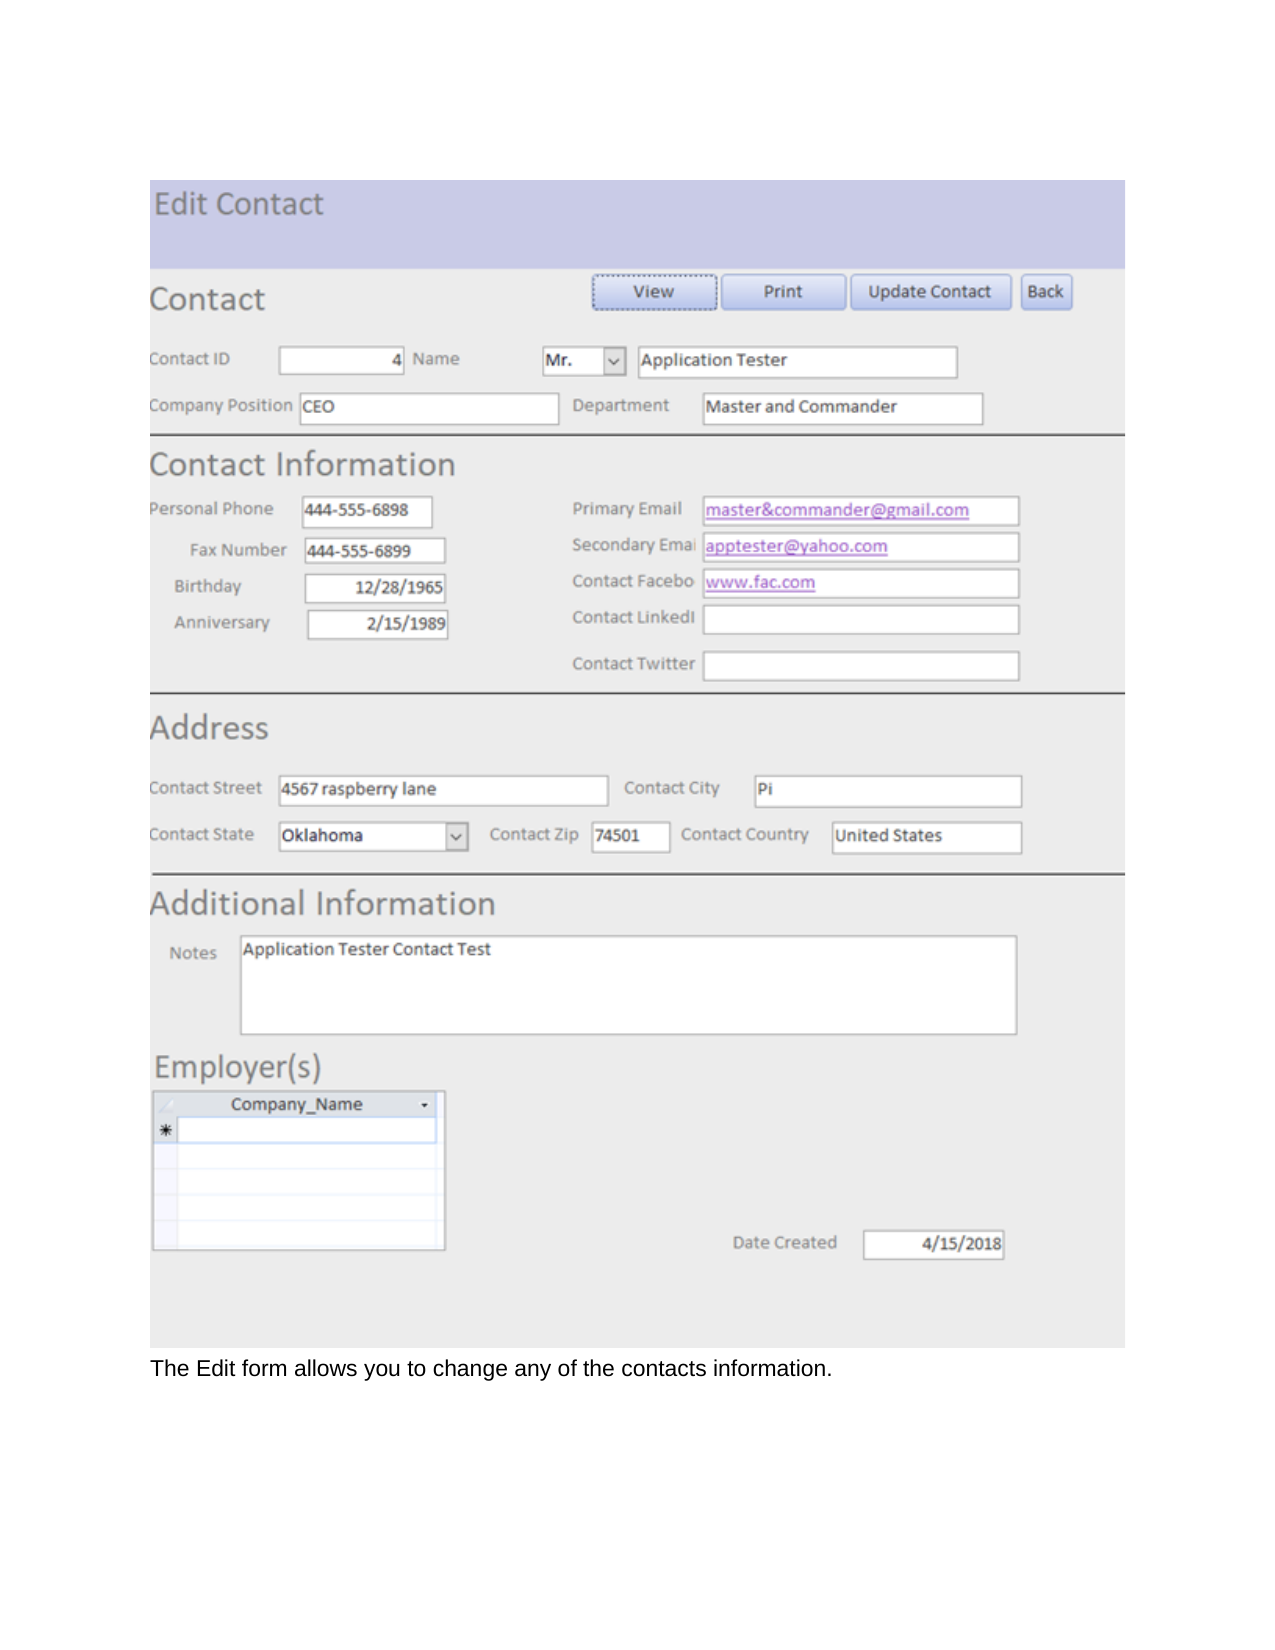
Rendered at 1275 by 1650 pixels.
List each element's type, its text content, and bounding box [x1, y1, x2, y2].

text The Edit form allows you to change any of the contacts information. [150, 1355, 1125, 1382]
picture [150, 180, 1125, 1348]
